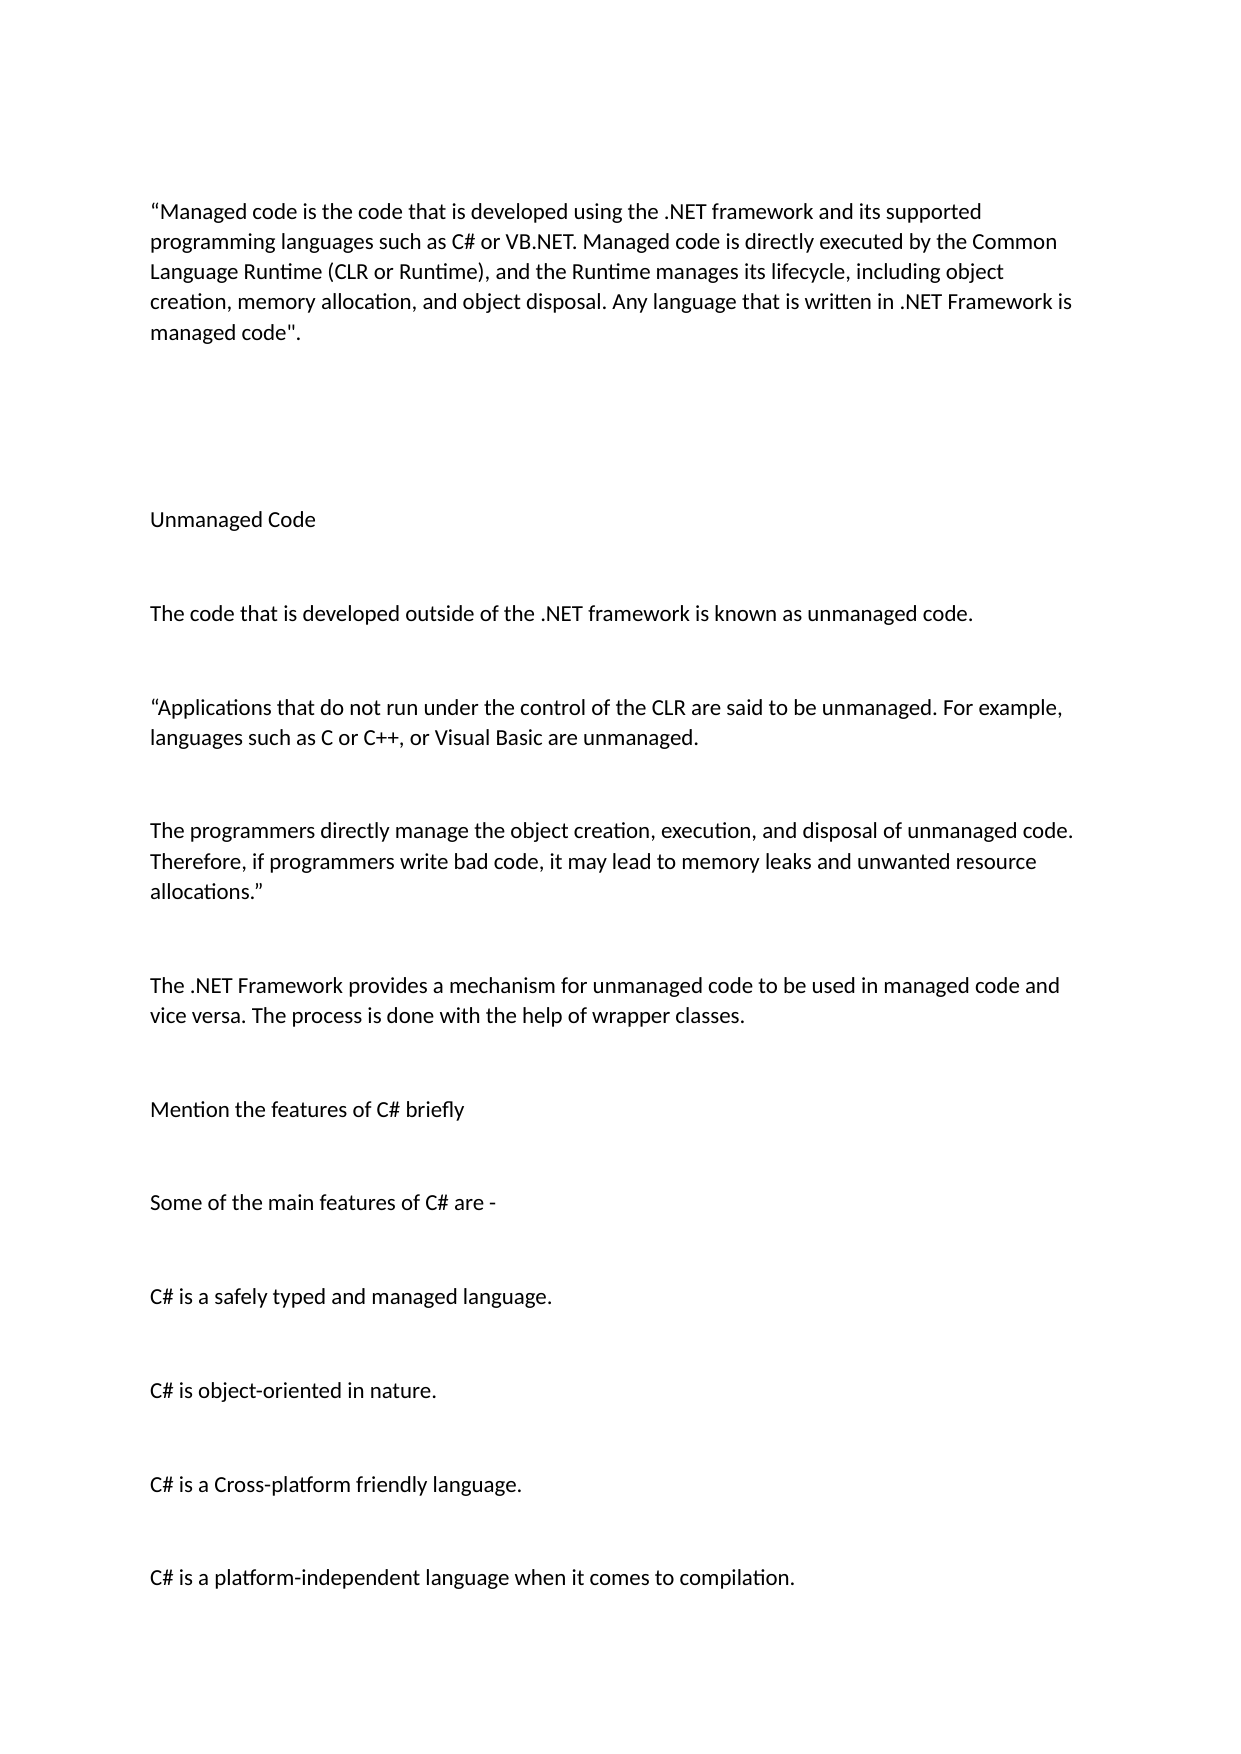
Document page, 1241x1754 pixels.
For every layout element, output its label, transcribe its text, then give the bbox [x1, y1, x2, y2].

text The .NET Framework provides a mechanism for unmanaged code to be used in managed code and vice versa. The process is done with the help of wrapper classes. [150, 971, 1090, 1029]
text The code that is developed outside of the .NET framework is known as unmanaged code. [150, 599, 1090, 627]
text C# is a safely typed and managed language. [150, 1282, 1090, 1310]
text “Managed code is the code that is developed using the .NET framework and its supported programming languages such as C# or VB.NET. Managed code is directly executed by the Common Language Runtime (CLR or Runtime), and the Runtime manages its lifecycle, including object creation, memory allocation, and object disposal. Any language that is written in .NET Framework is managed code". [150, 197, 1090, 346]
text “Applications that do not run under the control of the CLR are said to be unmanaged. For example, languages such as C or C++, or Visual Basic are unmanaged. [150, 693, 1090, 751]
text Some of the main features of C# are - [150, 1188, 1090, 1217]
text Unmanaged Code [150, 505, 1090, 533]
text The programmers directly manage the object creation, execution, and disposal of unmanaged code. Therefore, if programmers write bad code, it may lead to memory leaks and unwanted resource allocations.” [150, 817, 1090, 905]
text C# is object-oriented in nature. [150, 1376, 1090, 1404]
text Mention the features of C# briefly [150, 1095, 1090, 1123]
text C# is a platform-independent language when it comes to compilation. [150, 1563, 1090, 1592]
text C# is a Cross-platform friendly language. [150, 1470, 1090, 1498]
